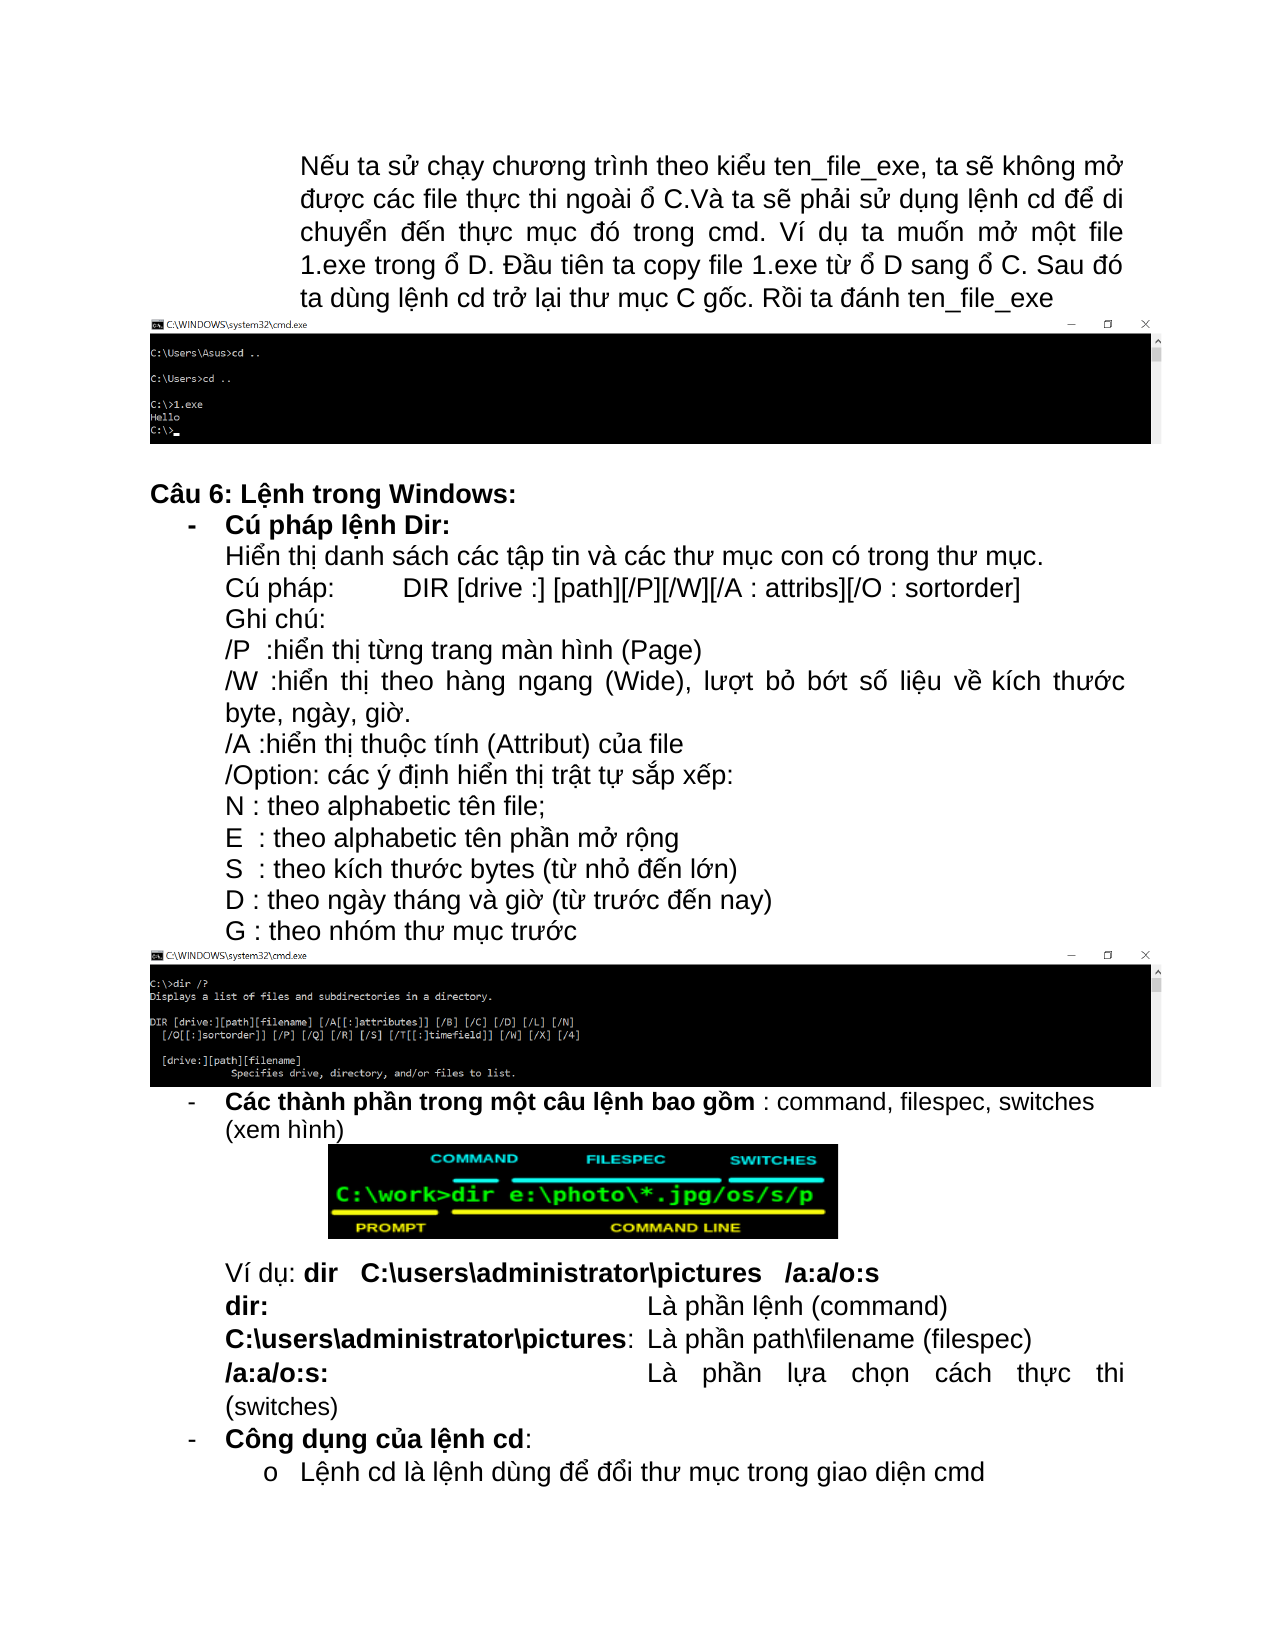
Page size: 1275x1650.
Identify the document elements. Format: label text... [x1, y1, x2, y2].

list D : theo ngày tháng và giờ (từ trước đến nay) [225, 884, 1125, 915]
list Ghi chú: [225, 603, 1125, 634]
list N : theo alphabetic tên file; [225, 790, 1125, 822]
list Công dụng của lệnh cd: [187, 1423, 1125, 1454]
list /W :hiển thị theo hàng ngang (Wide), lượt bỏ bớt số liệu về kích thước byte, ngày, giờ. [225, 665, 1125, 728]
list Các thành phần trong một câu lệnh bao gồm : command, filespec, switches (xem hình) [187, 1087, 1125, 1144]
list /P :hiển thị từng trang màn hình (Page) [225, 634, 1125, 665]
list Cú pháp: DIR [drive :] [path][/P][/W][/A : attribs][/O : sortorder] [225, 572, 1125, 603]
list E : theo alphabetic tên phần mở rộng [225, 822, 1125, 853]
picture [150, 946, 1162, 1087]
list Lệnh cd là lệnh dùng để đổi thư mục trong giao diện cmd [262, 1456, 1125, 1489]
picture [328, 1144, 839, 1239]
list S : theo kích thước bytes (từ nhỏ đến lớn) [225, 853, 1125, 884]
list /a:a/o:s: Là phần lựa chọn cách thực thi (switches) [225, 1357, 1125, 1421]
list /Option: các ý định hiển thị trật tự sắp xếp: [225, 759, 1125, 790]
list G : theo nhóm thư mục trước [225, 915, 1125, 946]
text Nếu ta sử chạy chương trình theo kiểu ten_file_exe, ta sẽ không mở được các file thực thi ngoài ổ C.Và ta sẽ phải sử dụng lệnh cd để di chuyển đến thực mục đó trong cmd. Ví dụ ta muốn mở một file 1.exe trong ổ D. Đầu tiên ta copy file 1.exe từ ổ D sang ổ C. Sau đó ta dùng lệnh cd trở lại thư mục C gốc. Rồi ta đánh ten_file_exe [300, 150, 1125, 314]
list Cú pháp lệnh Dir: [187, 509, 1125, 540]
list C:\users\administrator\pictures: Là phần path\filename (filespec) [225, 1323, 1125, 1355]
picture [150, 315, 1162, 444]
text Câu 6: Lệnh trong Windows: [150, 478, 1125, 509]
list dir: Là phần lệnh (command) [225, 1290, 1125, 1322]
list Ví dụ: dir C:\users\administrator\pictures /a:a/o:s [225, 1257, 1125, 1288]
list Hiển thị danh sách các tập tin và các thư mục con có trong thư mục. [225, 540, 1125, 572]
list /A :hiển thị thuộc tính (Attribut) của file [225, 728, 1125, 759]
